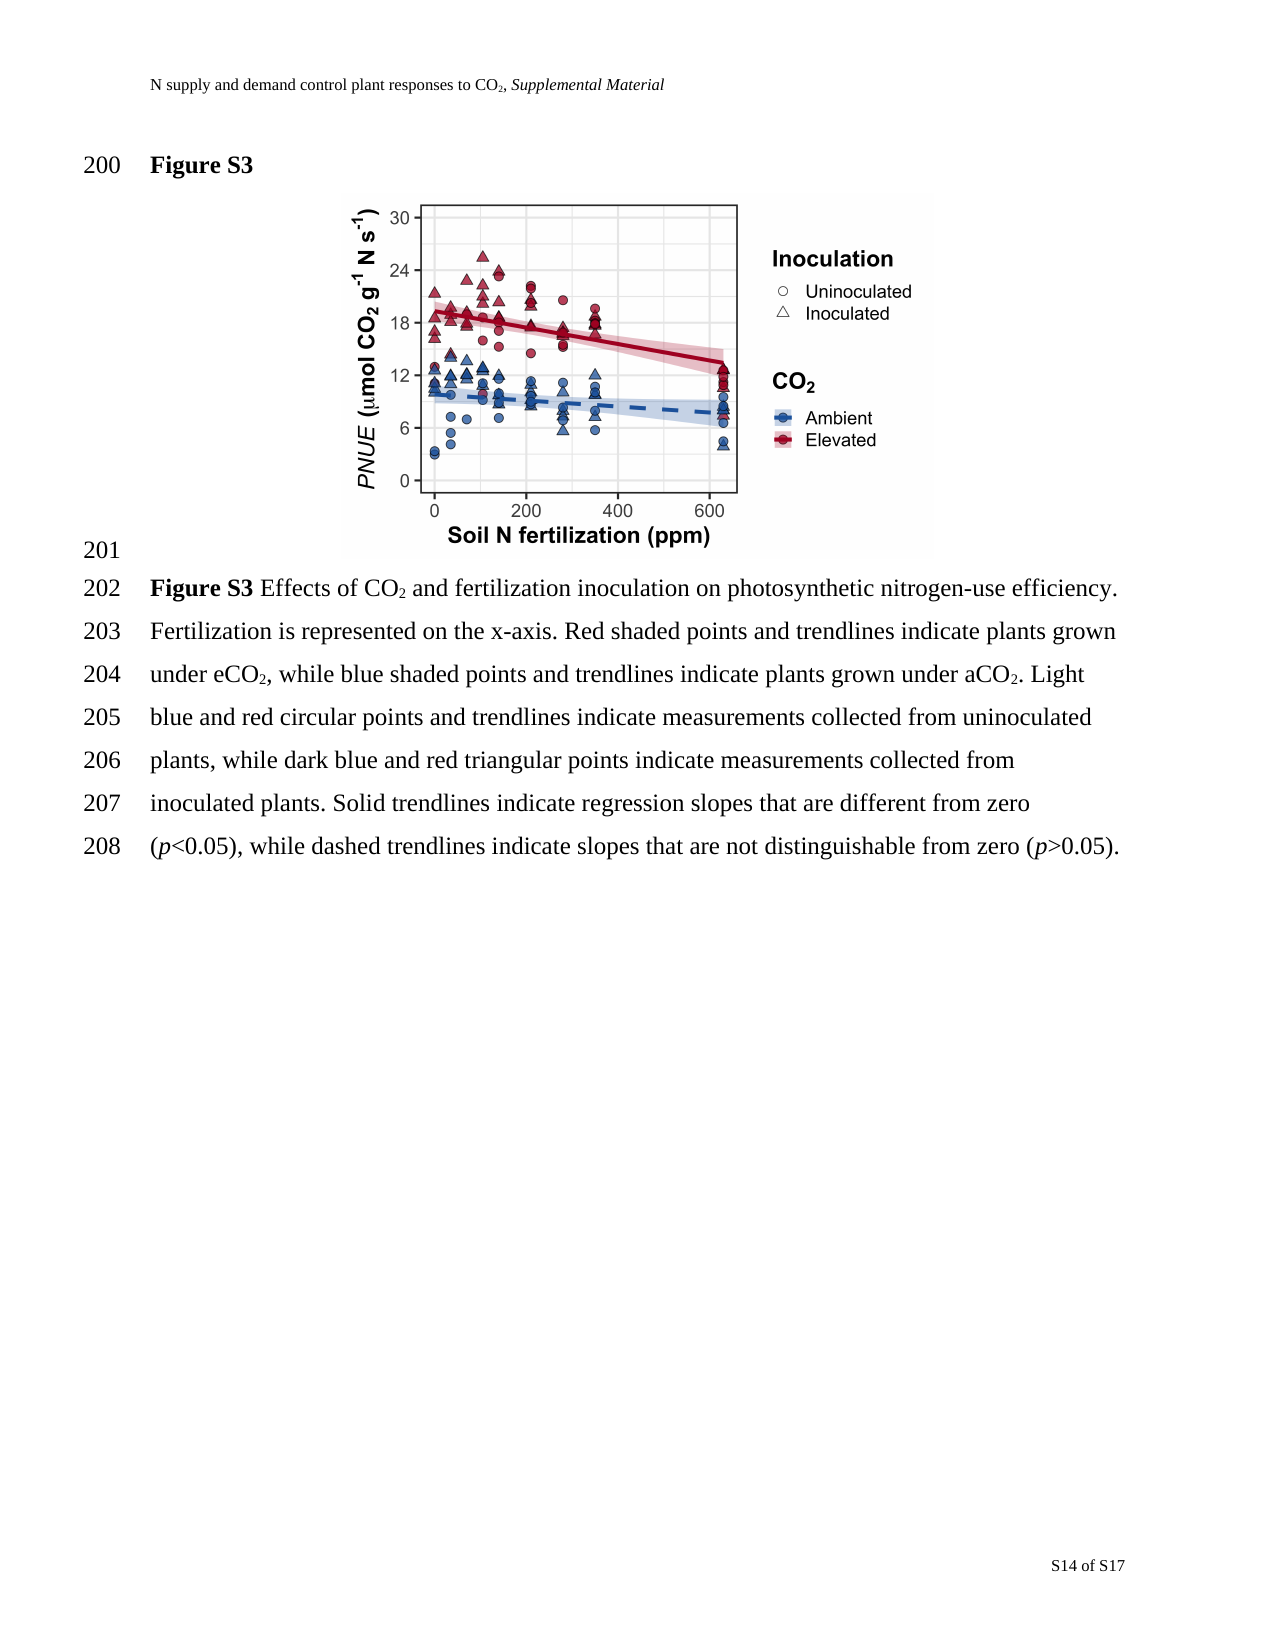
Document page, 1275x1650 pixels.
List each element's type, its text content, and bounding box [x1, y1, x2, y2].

text Figure S3 [150, 150, 1125, 179]
text Figure S3 Effects of CO2 and fertilization inoculation on photosynthetic nitrogen-use efficiency. Fertilization is represented on the x-axis. Red shaded points and trendlines indicate plants grown under eCO2, while blue shaded points and trendlines indicate plants grown under aCO2. Light blue and red circular points and trendlines indicate measurements collected from uninoculated plants, while dark blue and red triangular points indicate measurements collected from inoculated plants. Solid trendlines indicate regression slopes that are different from zero (p<0.05), while dashed trendlines indicate slopes that are not distinguishable from zero (p>0.05). [150, 573, 1125, 860]
picture [341, 193, 935, 559]
